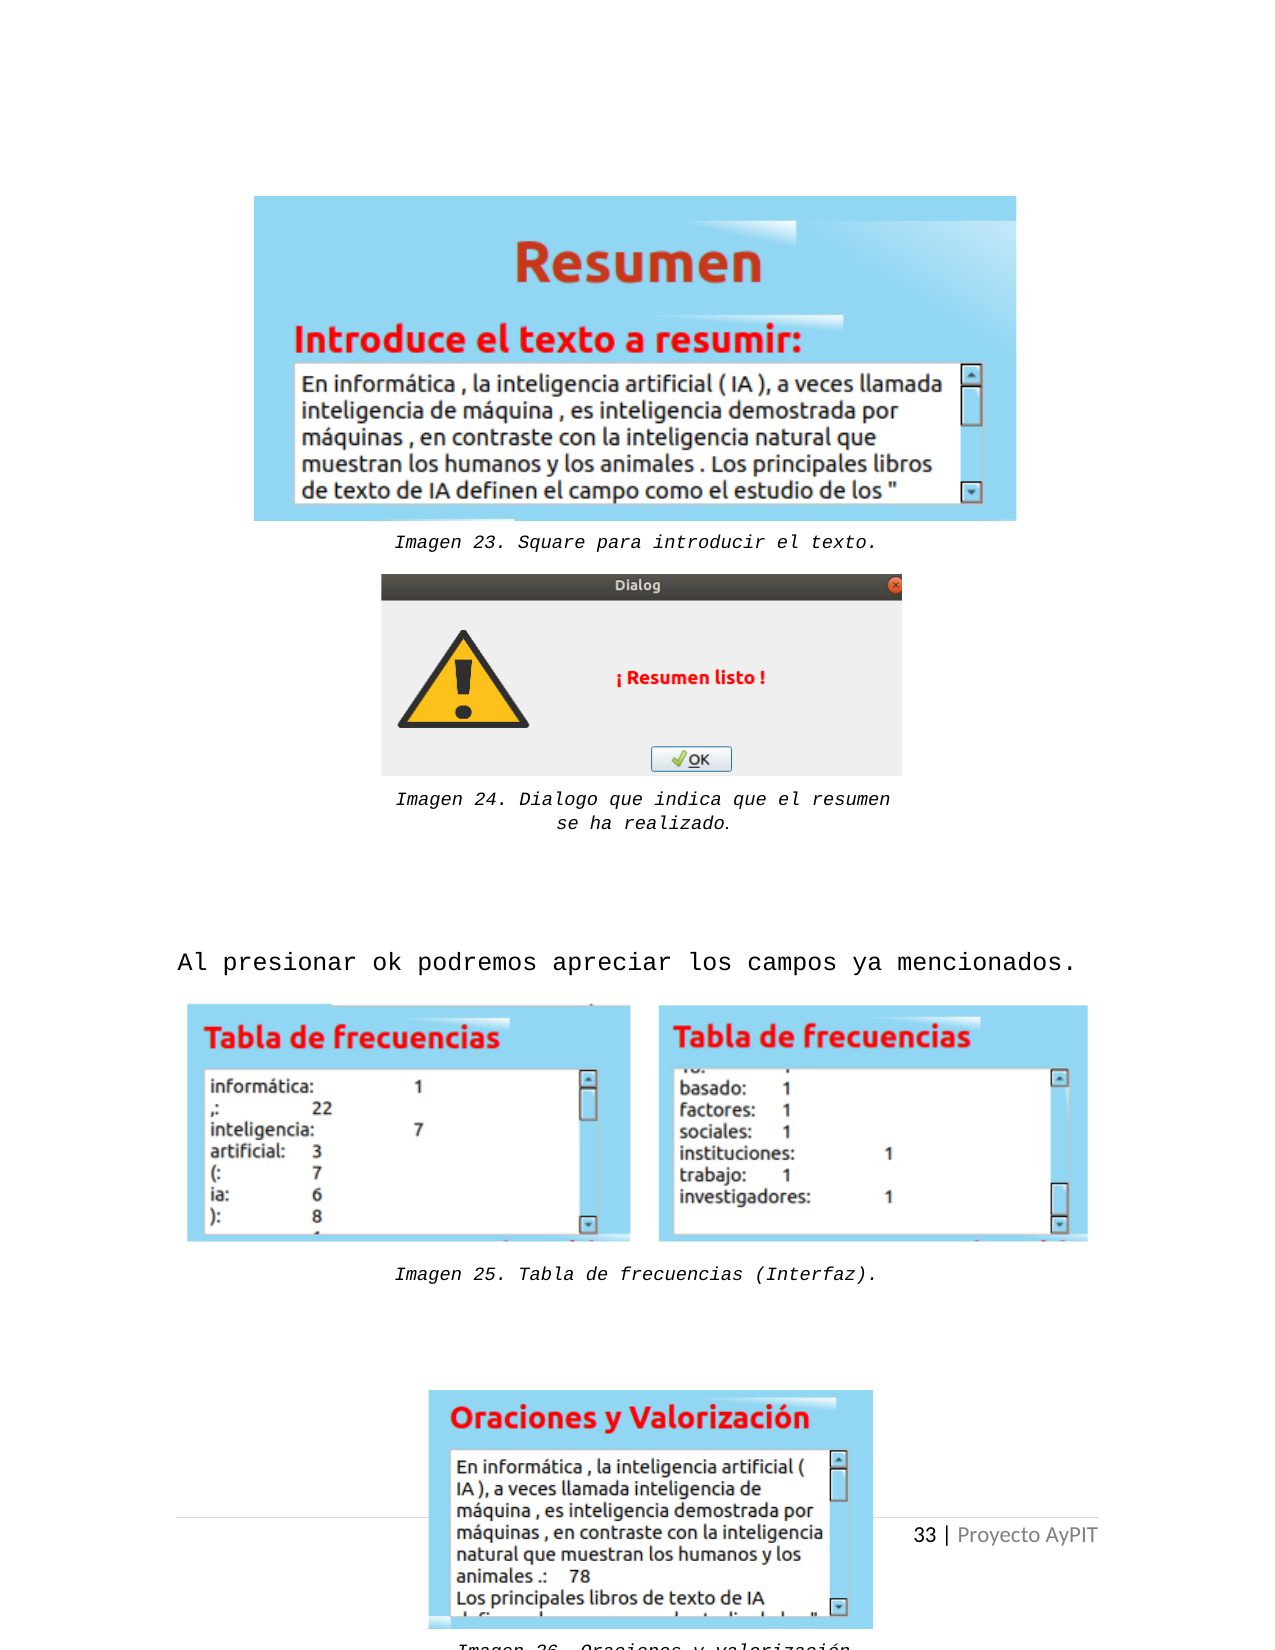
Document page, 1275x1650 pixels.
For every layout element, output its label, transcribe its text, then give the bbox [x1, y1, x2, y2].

picture [253, 196, 1017, 521]
picture [428, 1390, 874, 1629]
text Al presionar ok podremos apreciar los campos ya mencionados. [177, 950, 1098, 978]
picture [176, 997, 1094, 1252]
picture [381, 574, 903, 776]
